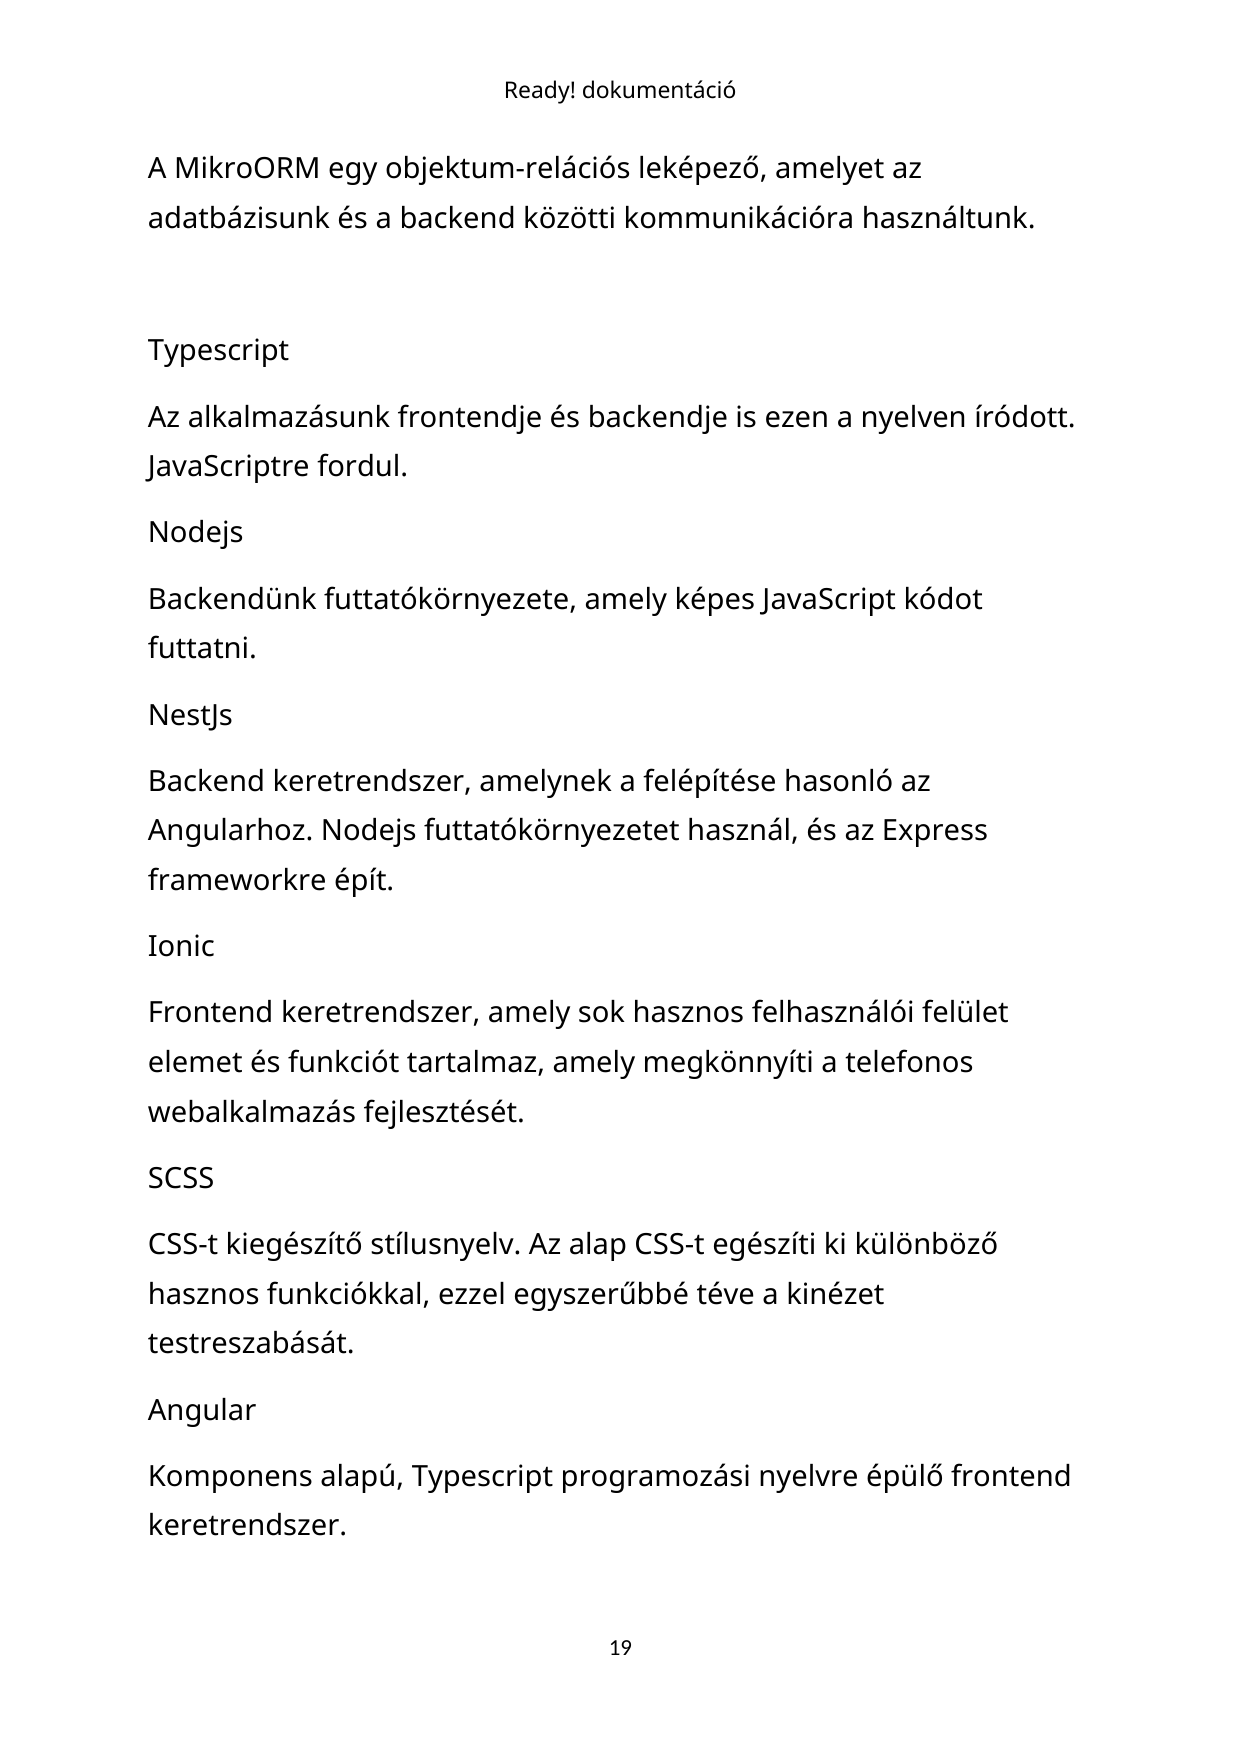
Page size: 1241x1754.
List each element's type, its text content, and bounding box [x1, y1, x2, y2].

text Backendünk futtatókörnyezete, amely képes JavaScript kódot futtatni. [148, 578, 1093, 667]
text Ionic [148, 926, 1093, 965]
text A MikroORM egy objektum-relációs leképező, amelyet az adatbázisunk és a backend közötti kommunikációra használtunk. [148, 148, 1093, 237]
text Nodejs [148, 512, 1093, 551]
text NestJs [148, 694, 1093, 733]
text Frontend keretrendszer, amely sok hasznos felhasználói felület elemet és funkciót tartalmaz, amely megkönnyíti a telefonos webalkalmazás fejlesztését. [148, 992, 1093, 1131]
text Komponens alapú, Typescript programozási nyelvre épülő frontend keretrendszer. [148, 1455, 1093, 1544]
text Angular [148, 1389, 1093, 1428]
text Az alkalmazásunk frontendje és backendje is ezen a nyelven íródott. JavaScriptre fordul. [148, 396, 1093, 485]
text CSS-t kiegészítő stílusnyelv. Az alap CSS-t egészíti ki különböző hasznos funkciókkal, ezzel egyszerűbbé téve a kinézet testreszabását. [148, 1223, 1093, 1362]
text Backend keretrendszer, amelynek a felépítése hasonló az Angularhoz. Nodejs futtatókörnyezetet használ, és az Express frameworkre épít. [148, 760, 1093, 899]
text SCSS [148, 1157, 1093, 1197]
text Typescript [148, 330, 1093, 369]
